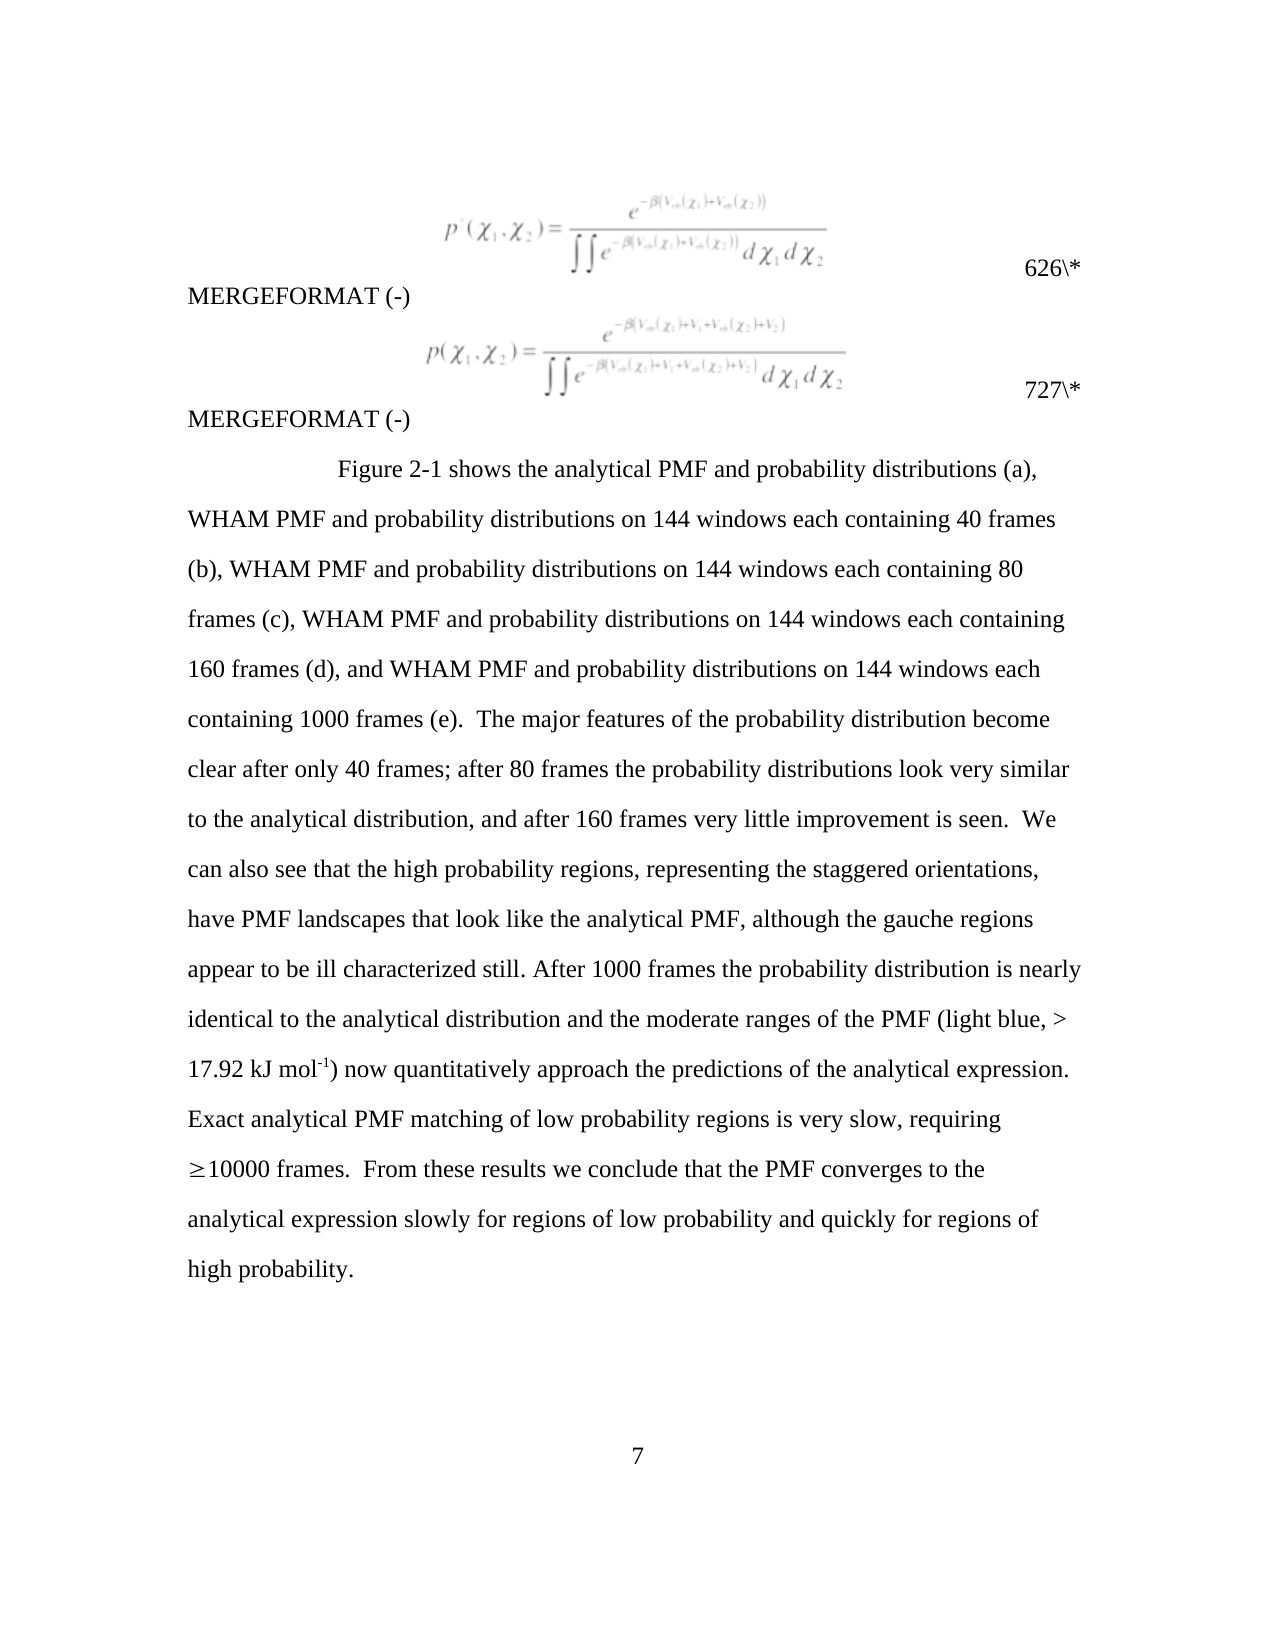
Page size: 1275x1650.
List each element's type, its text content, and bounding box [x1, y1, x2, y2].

text Figure 2-1 shows the analytical PMF and probability distributions (a), WHAM PMF and probability distributions on 144 windows each containing 40 frames (b), WHAM PMF and probability distributions on 144 windows each containing 80 frames (c), WHAM PMF and probability distributions on 144 windows each containing 160 frames (d), and WHAM PMF and probability distributions on 144 windows each containing 1000 frames (e). The major features of the probability distribution become clear after only 40 frames; after 80 frames the probability distributions look very similar to the analytical distribution, and after 160 frames very little improvement is seen. We can also see that the high probability regions, representing the staggered orientations, have PMF landscapes that look like the analytical PMF, although the gauche regions appear to be ill characterized still. After 1000 frames the probability distribution is nearly identical to the analytical distribution and the moderate ranges of the PMF (light blue, > 17.92 kJ mol-1) now quantitatively approach the predictions of the analytical expression. Exact analytical PMF matching of low probability regions is very slow, requiring 10000 frames. From these results we conclude that the PMF converges to the analytical expression slowly for regions of low probability and quickly for regions of high probability. [187, 433, 1087, 1283]
